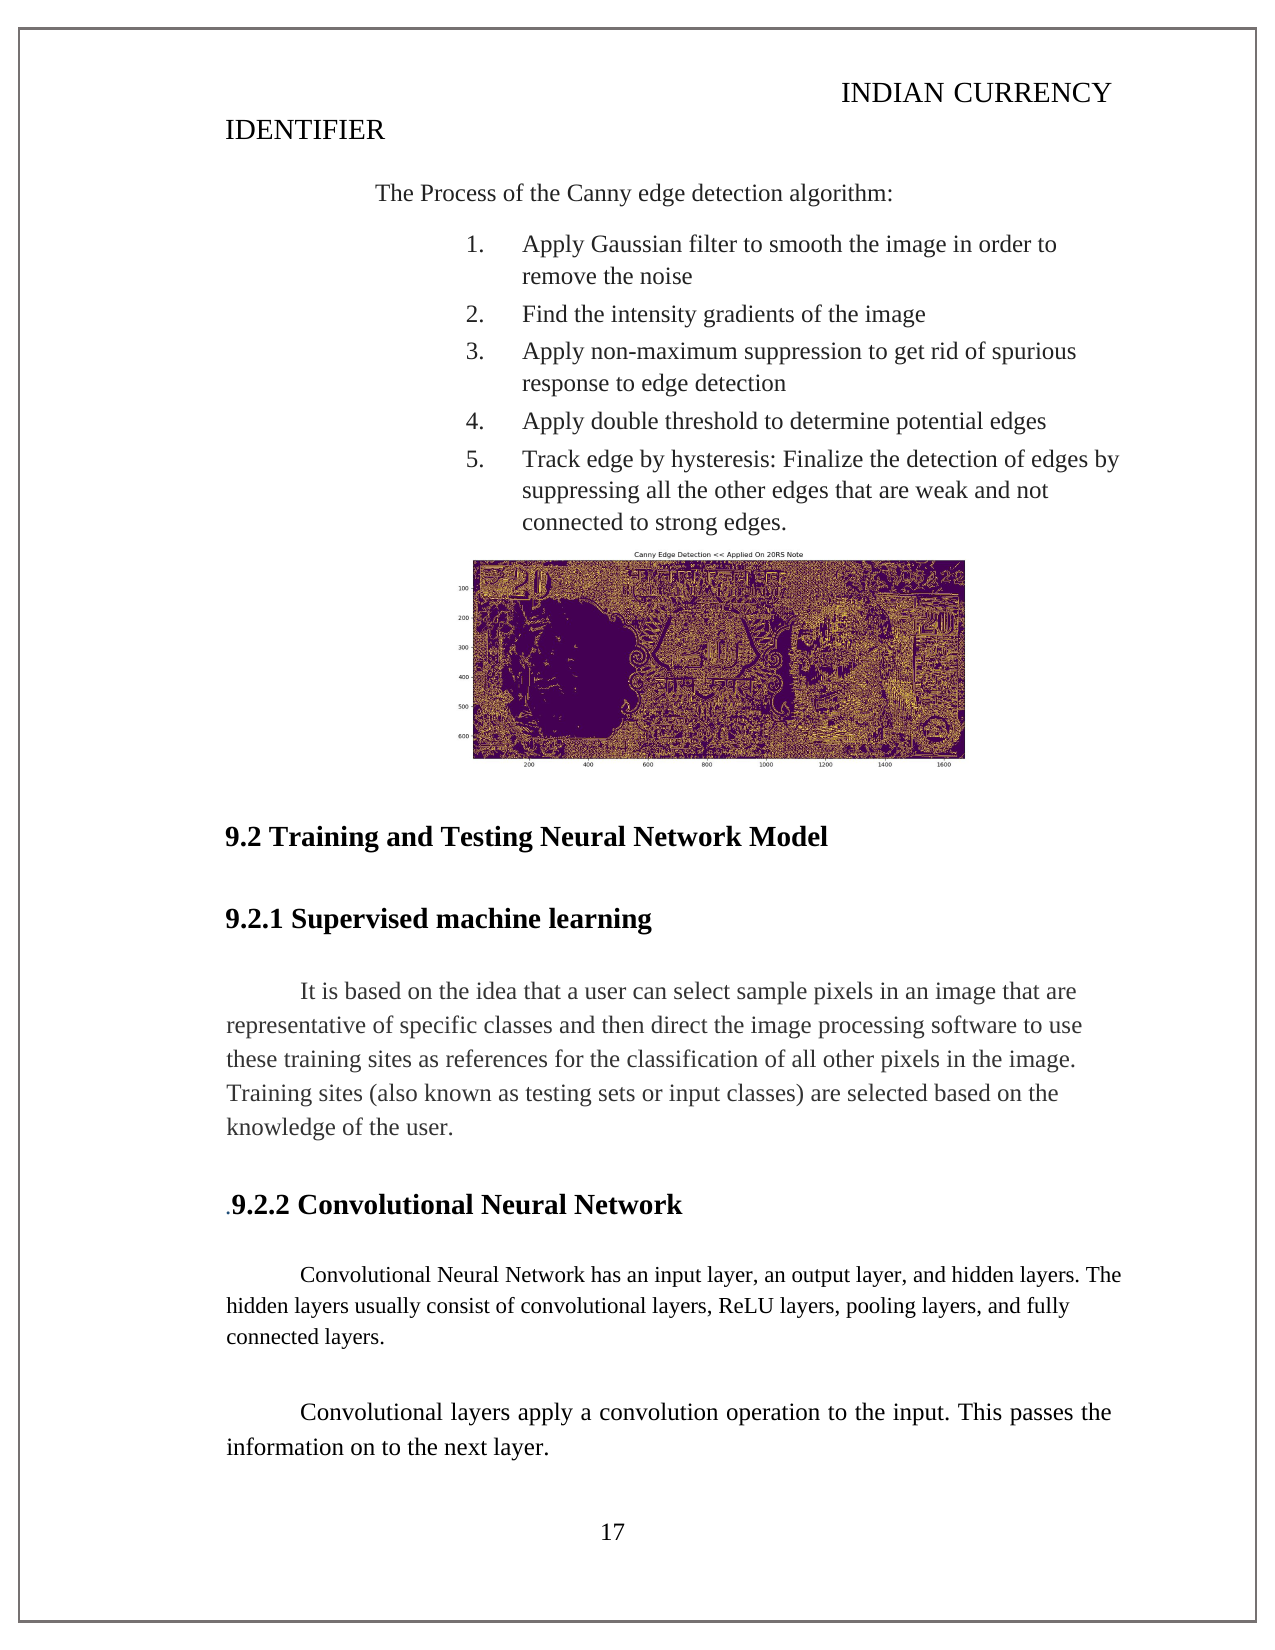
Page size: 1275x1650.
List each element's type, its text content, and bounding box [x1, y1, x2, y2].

list Track edge by hysteresis: Finalize the detection of edges by suppressing all the other edges that are weak and not connected to strong edges. [466, 444, 1125, 536]
list Apply non-maximum suppression to get rid of spurious response to edge detection [466, 336, 1125, 397]
subtitle 9.2.1 Supervised machine learning [225, 901, 1125, 935]
list Apply Gaussian filter to smooth the image in order to remove the noise [466, 229, 1125, 290]
subtitle 9.2 Training and Testing Neural Network Model [225, 819, 1125, 853]
subtitle . 9.2.2 Convolutional Neural Network [225, 1187, 1125, 1220]
text Convolutional Neural Network has an input layer, an output layer, and hidden layers. The hidden layers usually consist of convolutional layers, ReLU layers, pooling layers, and fully connected layers. [226, 1262, 1125, 1349]
list Find the intensity gradients of the image [466, 299, 1125, 327]
list Apply double threshold to determine potential edges [466, 406, 1125, 435]
text The Process of the Canny edge detection algorithm: [375, 178, 1125, 207]
picture [449, 541, 987, 777]
text Convolutional layers apply a convolution operation to the input. This passes the information on to the next layer. [226, 1397, 1113, 1460]
text It is based on the idea that a user can select sample pixels in an image that are representative of specific classes and then direct the image processing software to use these training sites as references for the classification of all other pixels in the image. Training sites (also known as testing sets or input classes) are selected based on the knowledge of the user. [226, 976, 1125, 1140]
